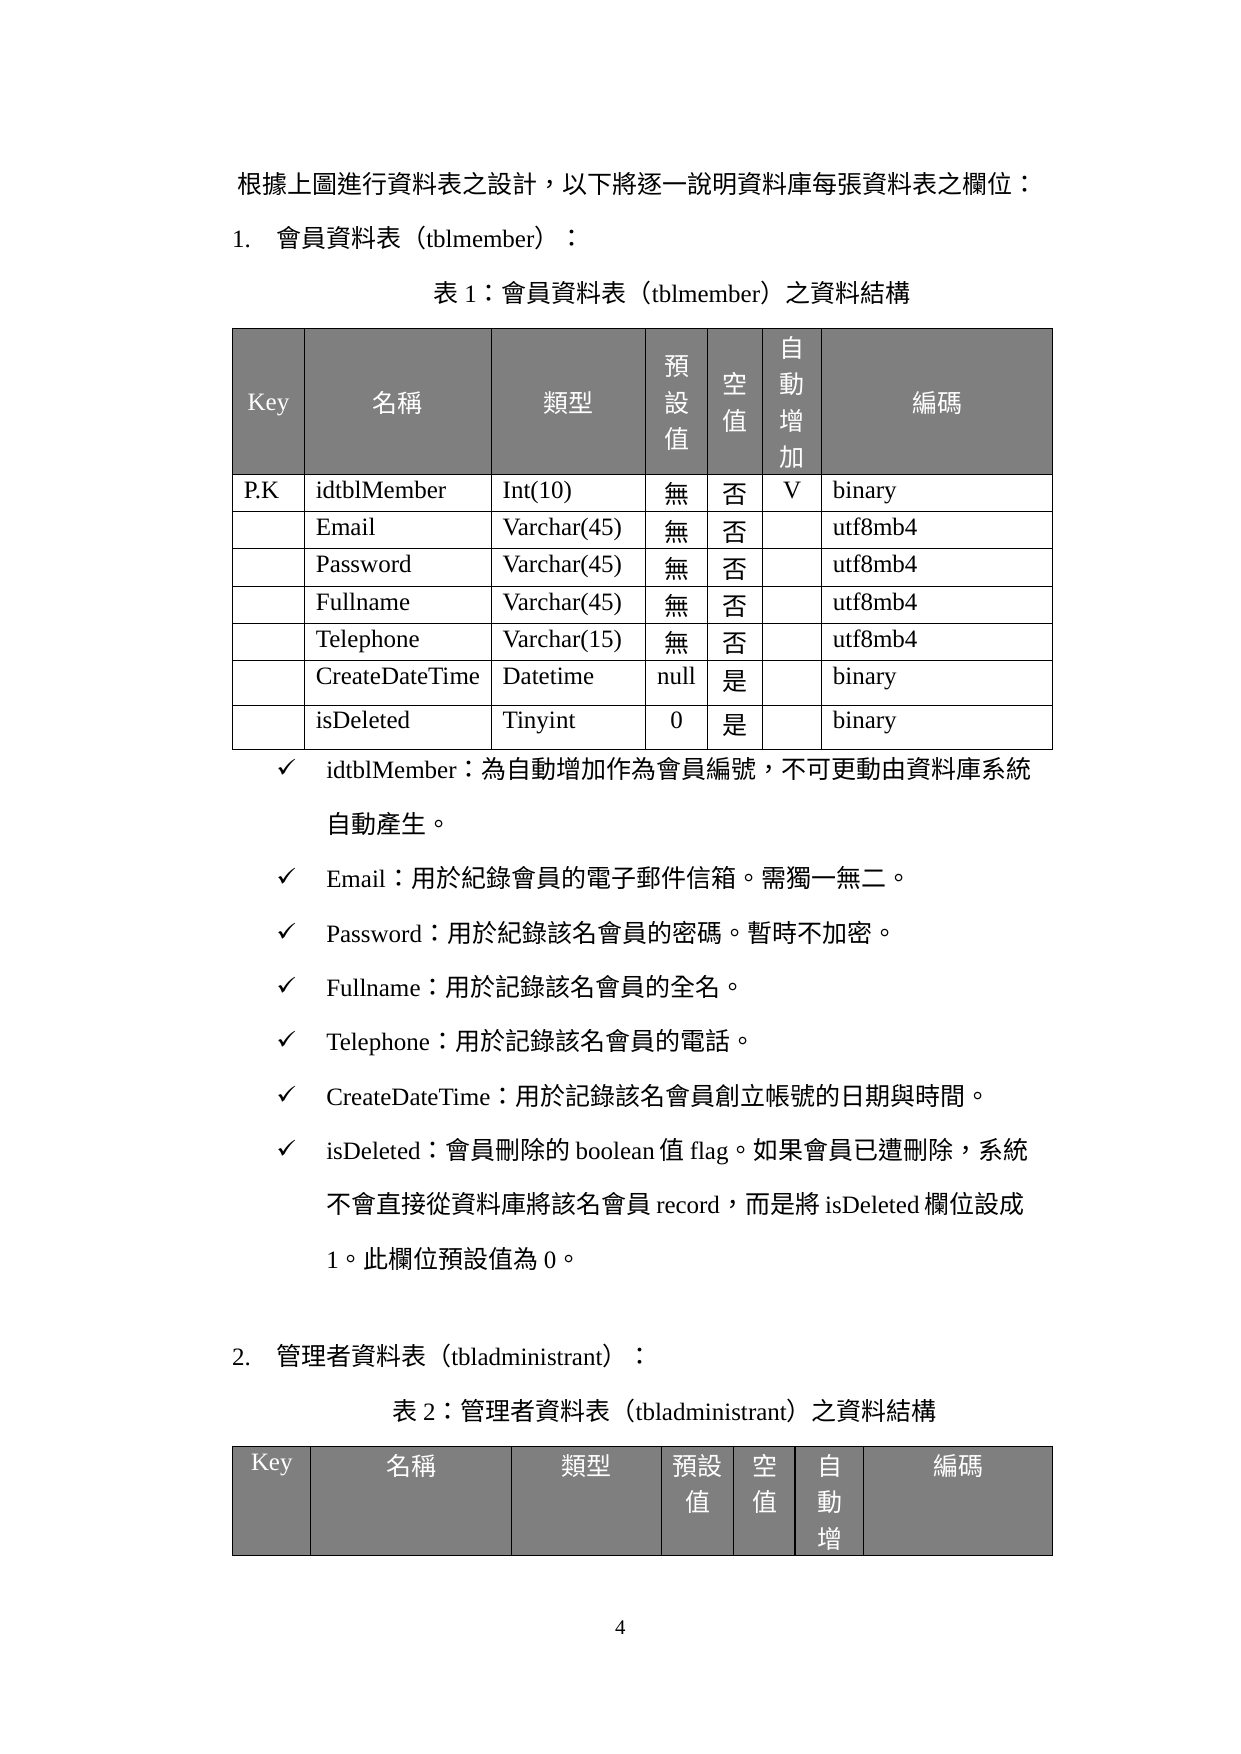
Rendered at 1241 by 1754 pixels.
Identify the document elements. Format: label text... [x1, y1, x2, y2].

table_cell Varchar(45) [492, 549, 645, 586]
table_header 空值 [734, 1447, 794, 1555]
table_cell utf8mb4 [822, 624, 1052, 660]
list CreateDateTime：用於記錄該名會員創立帳號的日期與時間。 [276, 1076, 1053, 1112]
table_header 類型 [512, 1447, 661, 1555]
table_cell isDeleted [305, 706, 491, 749]
table_header 預設值 [646, 329, 707, 474]
list Email：用於紀錄會員的電子郵件信箱。需獨一無二。 [276, 859, 1053, 895]
table_header 編碼 [822, 329, 1052, 474]
list idtblMember：為自動增加作為會員編號，不可更動由資料庫系統自動產生。 [276, 750, 1053, 841]
table_cell binary [822, 475, 1052, 511]
table_cell 是 [708, 661, 762, 704]
table_header Key [233, 1447, 310, 1555]
table_cell Fullname [305, 587, 491, 623]
list 管理者資料表（tbladministrant）： [232, 1337, 1053, 1373]
text 根據上圖進行資料表之設計，以下將逐一說明資料庫每張資料表之欄位： [187, 164, 1053, 201]
table_cell CreateDateTime [305, 661, 491, 704]
table_cell 是 [708, 706, 762, 749]
list Fullname：用於記錄該名會員的全名。 [276, 967, 1053, 1004]
table_cell idtblMember [305, 475, 491, 511]
table_cell utf8mb4 [822, 549, 1052, 586]
table_cell [233, 706, 304, 749]
table_cell Int(10) [492, 475, 645, 511]
table_cell Datetime [492, 661, 645, 704]
list isDeleted：會員刪除的boolean值flag。如果會員已遭刪除，系統不會直接從資料庫將該名會員record，而是將isDeleted欄位設成1。此欄位預設值為0。 [276, 1131, 1053, 1276]
table_cell Varchar(45) [492, 587, 645, 623]
table_cell 無 [646, 549, 707, 586]
table_cell [233, 512, 304, 548]
table_cell Telephone [305, 624, 491, 660]
table_cell 0 [646, 706, 707, 749]
table_cell Varchar(15) [492, 624, 645, 660]
table_cell V [763, 475, 821, 511]
table_cell [233, 661, 304, 704]
table_header 自動增加 [796, 1447, 863, 1555]
table_cell 否 [708, 624, 762, 660]
table_cell [763, 624, 821, 660]
table_header 名稱 [305, 329, 491, 474]
table_cell 否 [708, 549, 762, 586]
table_header 空值 [708, 329, 762, 474]
table_cell P.K [233, 475, 304, 511]
table_cell [233, 587, 304, 623]
table_cell utf8mb4 [822, 512, 1052, 548]
table_cell [233, 549, 304, 586]
table_cell Email [305, 512, 491, 548]
table_cell [763, 512, 821, 548]
table_cell 無 [646, 512, 707, 548]
text 表 1：會員資料表（tblmember）之資料結構 [241, 273, 1053, 309]
table_cell 無 [646, 624, 707, 660]
table_header 預設值 [662, 1447, 733, 1555]
table_cell [763, 587, 821, 623]
table_cell [763, 549, 821, 586]
table_cell [763, 661, 821, 704]
table_cell null [646, 661, 707, 704]
table_cell Password [305, 549, 491, 586]
table_header 自動增加 [763, 329, 821, 474]
table_cell binary [822, 661, 1052, 704]
table_cell 否 [708, 587, 762, 623]
table_cell 無 [646, 475, 707, 511]
list 會員資料表（tblmember）： [232, 219, 1053, 255]
table_cell [233, 624, 304, 660]
table_header 名稱 [311, 1447, 511, 1555]
table_header 編碼 [864, 1447, 1052, 1555]
table_header Key [233, 329, 304, 474]
table_cell [763, 706, 821, 749]
table_header 類型 [492, 329, 645, 474]
text 表 2：管理者資料表（tbladministrant）之資料結構 [276, 1391, 1053, 1427]
table_cell 無 [646, 587, 707, 623]
table_cell utf8mb4 [822, 587, 1052, 623]
table_cell 否 [708, 512, 762, 548]
list Telephone：用於記錄該名會員的電話。 [276, 1022, 1053, 1058]
table_cell 否 [708, 475, 762, 511]
table_cell Tinyint [492, 706, 645, 749]
list Password：用於紀錄該名會員的密碼。暫時不加密。 [276, 913, 1053, 949]
table_cell binary [822, 706, 1052, 749]
table_cell Varchar(45) [492, 512, 645, 548]
